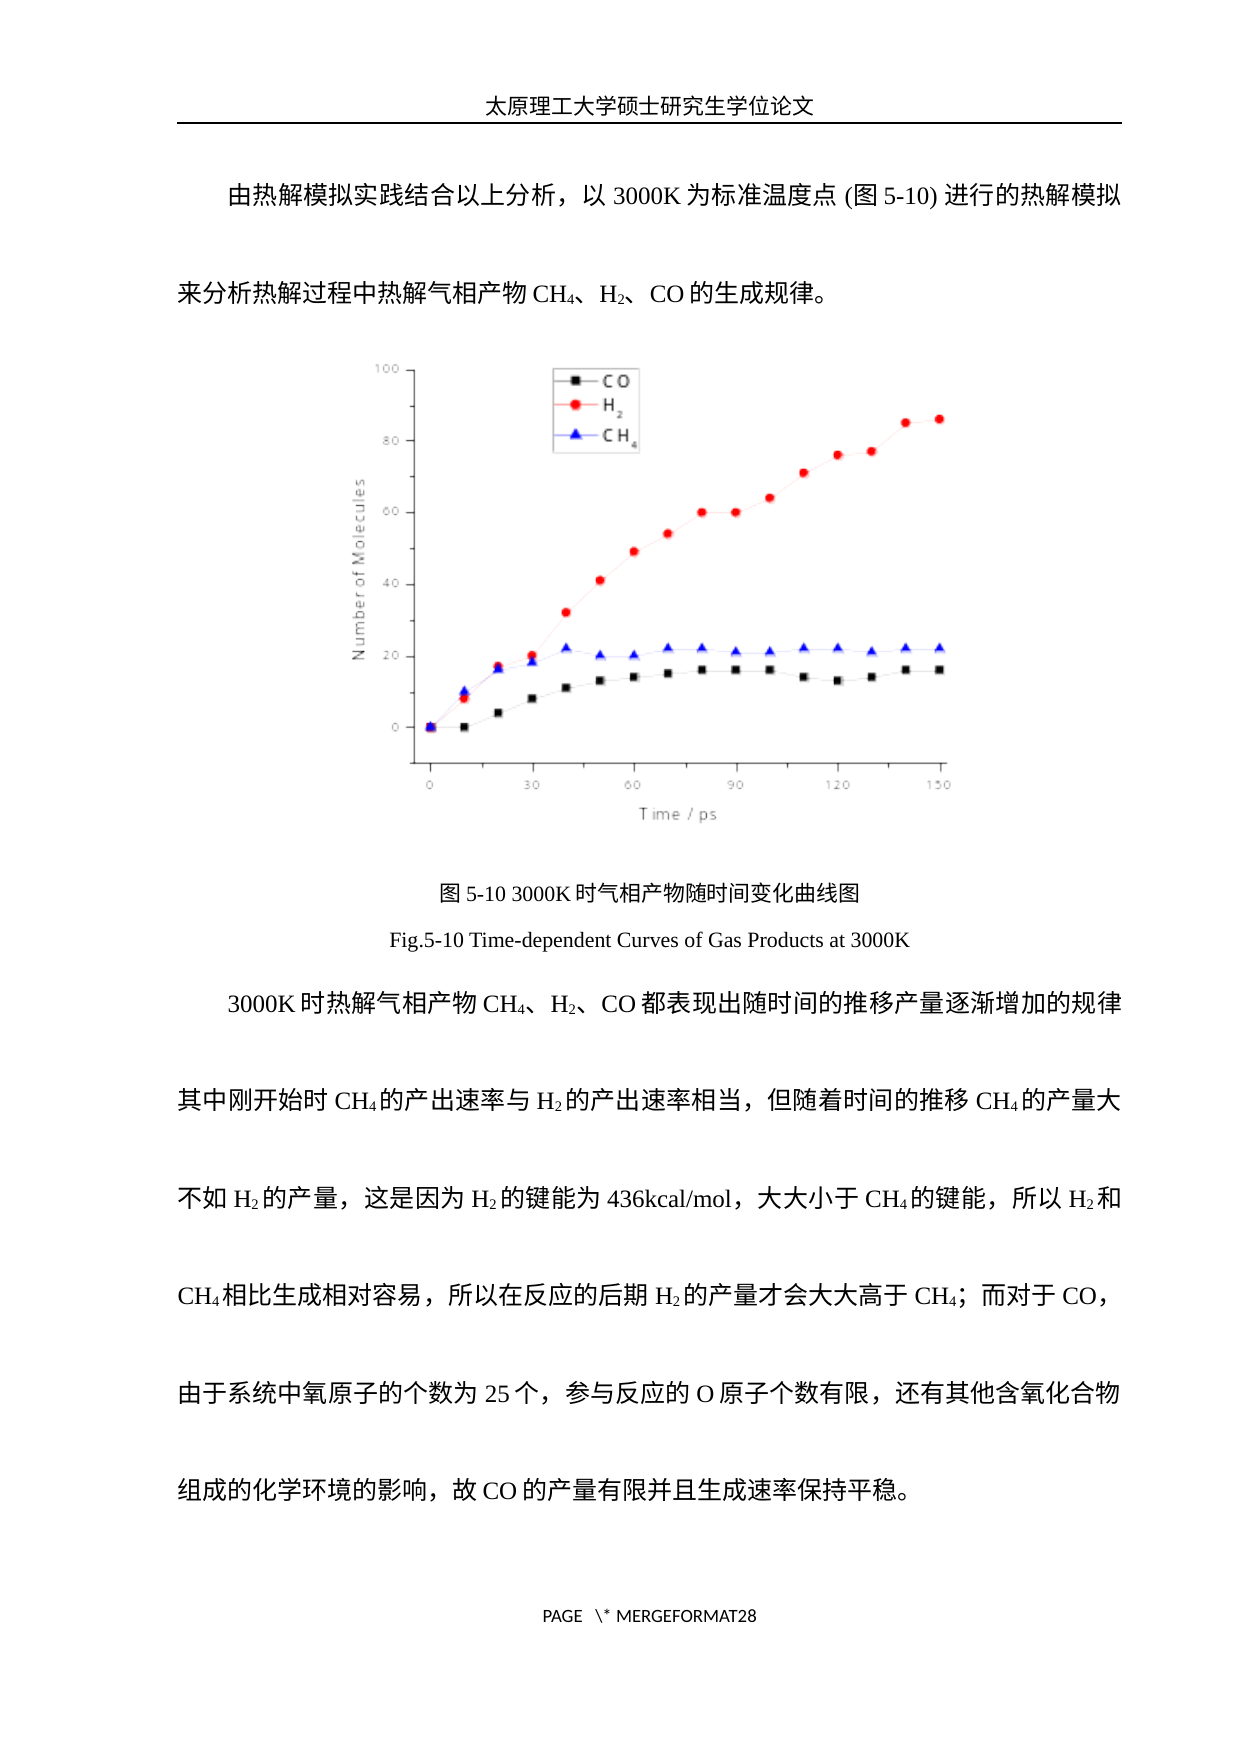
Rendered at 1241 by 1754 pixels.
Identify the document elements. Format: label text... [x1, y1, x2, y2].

text 3000K时热解气相产物CH4、H2、CO都表现出随时间的推移产量逐渐增加的规律。其中刚开始时CH4的产出速率与H2的产出速率相当，但随着时间的推移CH4的产量大不如H2的产量，这是因为H2的键能为436kcal/mol，大大小于CH4的键能，所以H2和CH4相比生成相对容易，所以在反应的后期H2的产量才会大大高于CH4；而对于CO，由于系统中氧原子的个数为25个，参与反应的O原子个数有限，还有其他含氧化合物组成的化学环境的影响，故CO的产量有限并且生成速率保持平稳。 [177, 969, 1122, 1521]
text 由热解模拟实践结合以上分析，以3000K为标准温度点 (图5-10) 进行的热解模拟来分析热解过程中热解气相产物CH4、H2、CO的生成规律。 [177, 161, 1122, 324]
text 图5-10 3000K时气相产物随时间变化曲线图 [177, 875, 1122, 908]
text Fig.5-10 Time-dependent Curves of Gas Products at 3000K [177, 923, 1122, 956]
